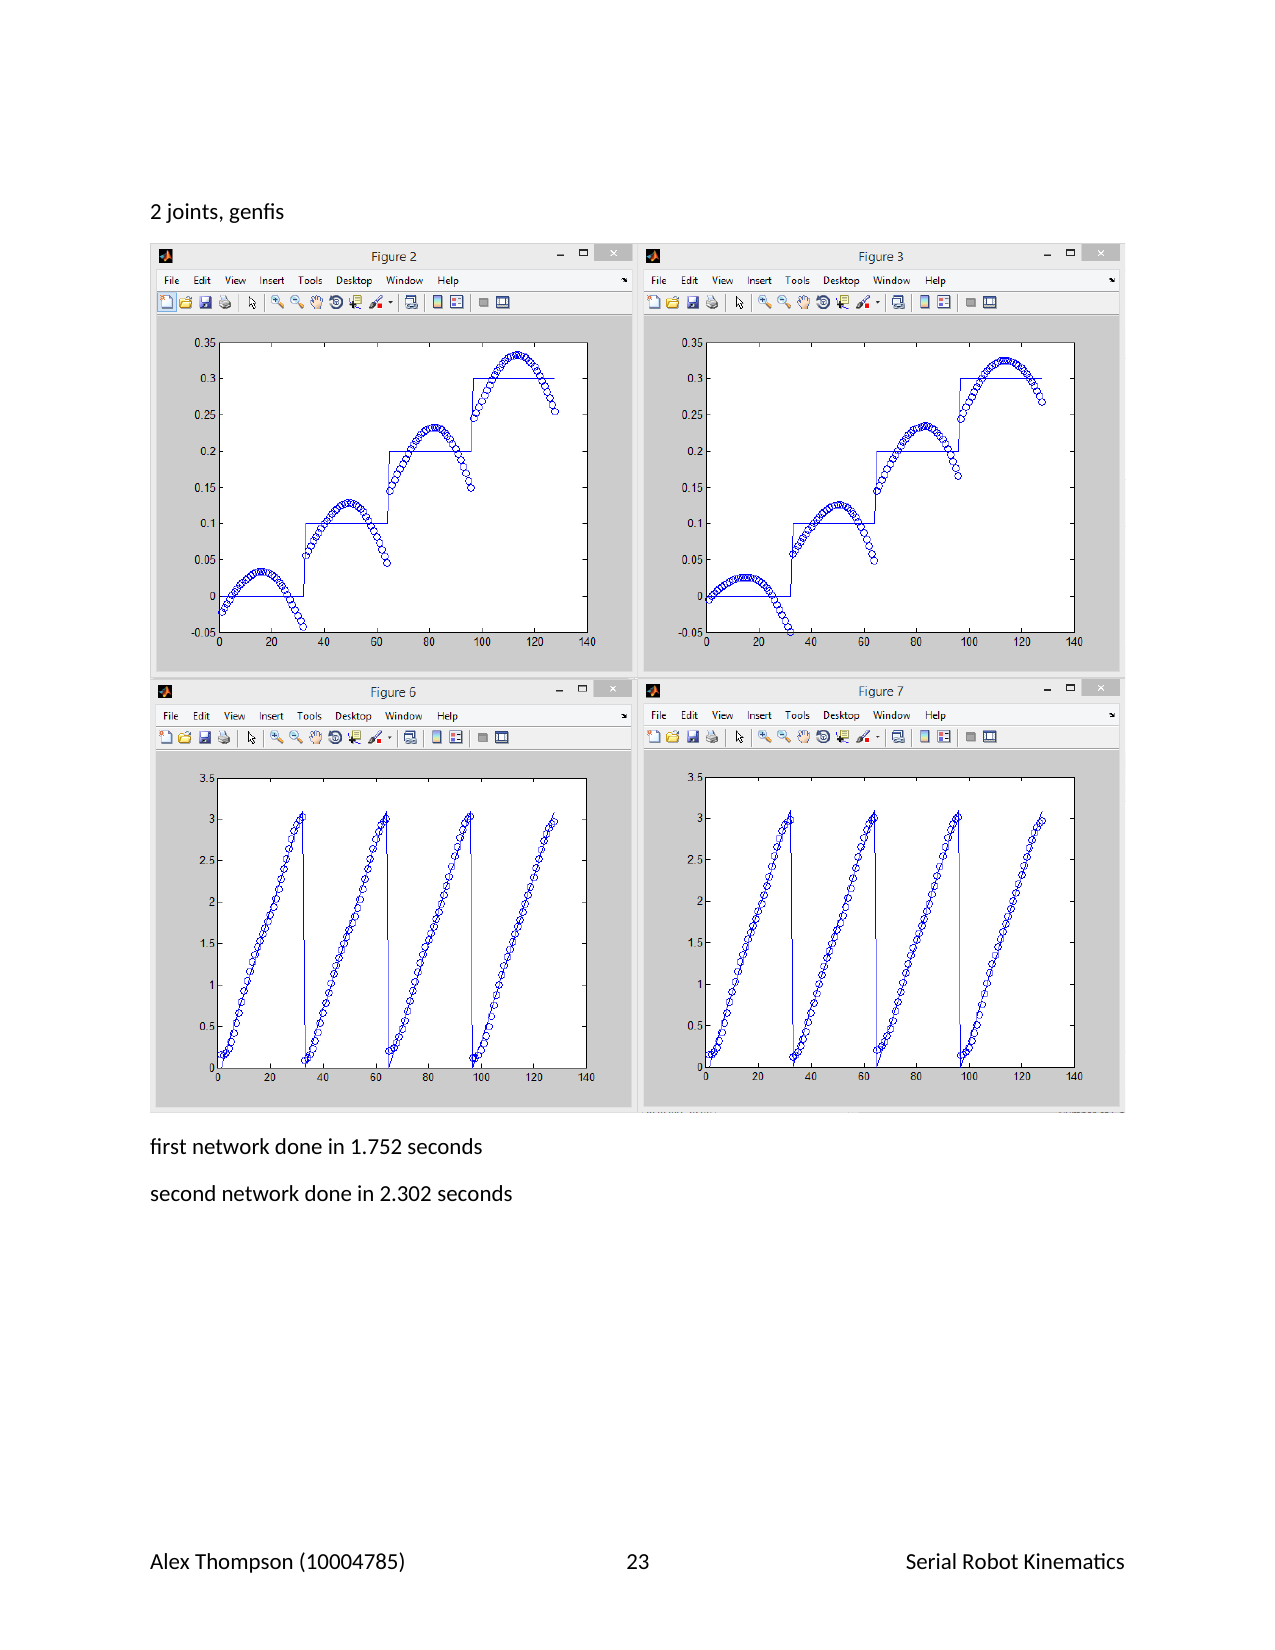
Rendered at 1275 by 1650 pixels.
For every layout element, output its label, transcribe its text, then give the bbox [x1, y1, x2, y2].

text first network done in 1.752 seconds [150, 1132, 1125, 1160]
picture [150, 243, 1125, 1113]
text second network done in 2.302 seconds [150, 1179, 1125, 1207]
text 2 joints, genfis [150, 197, 1125, 225]
